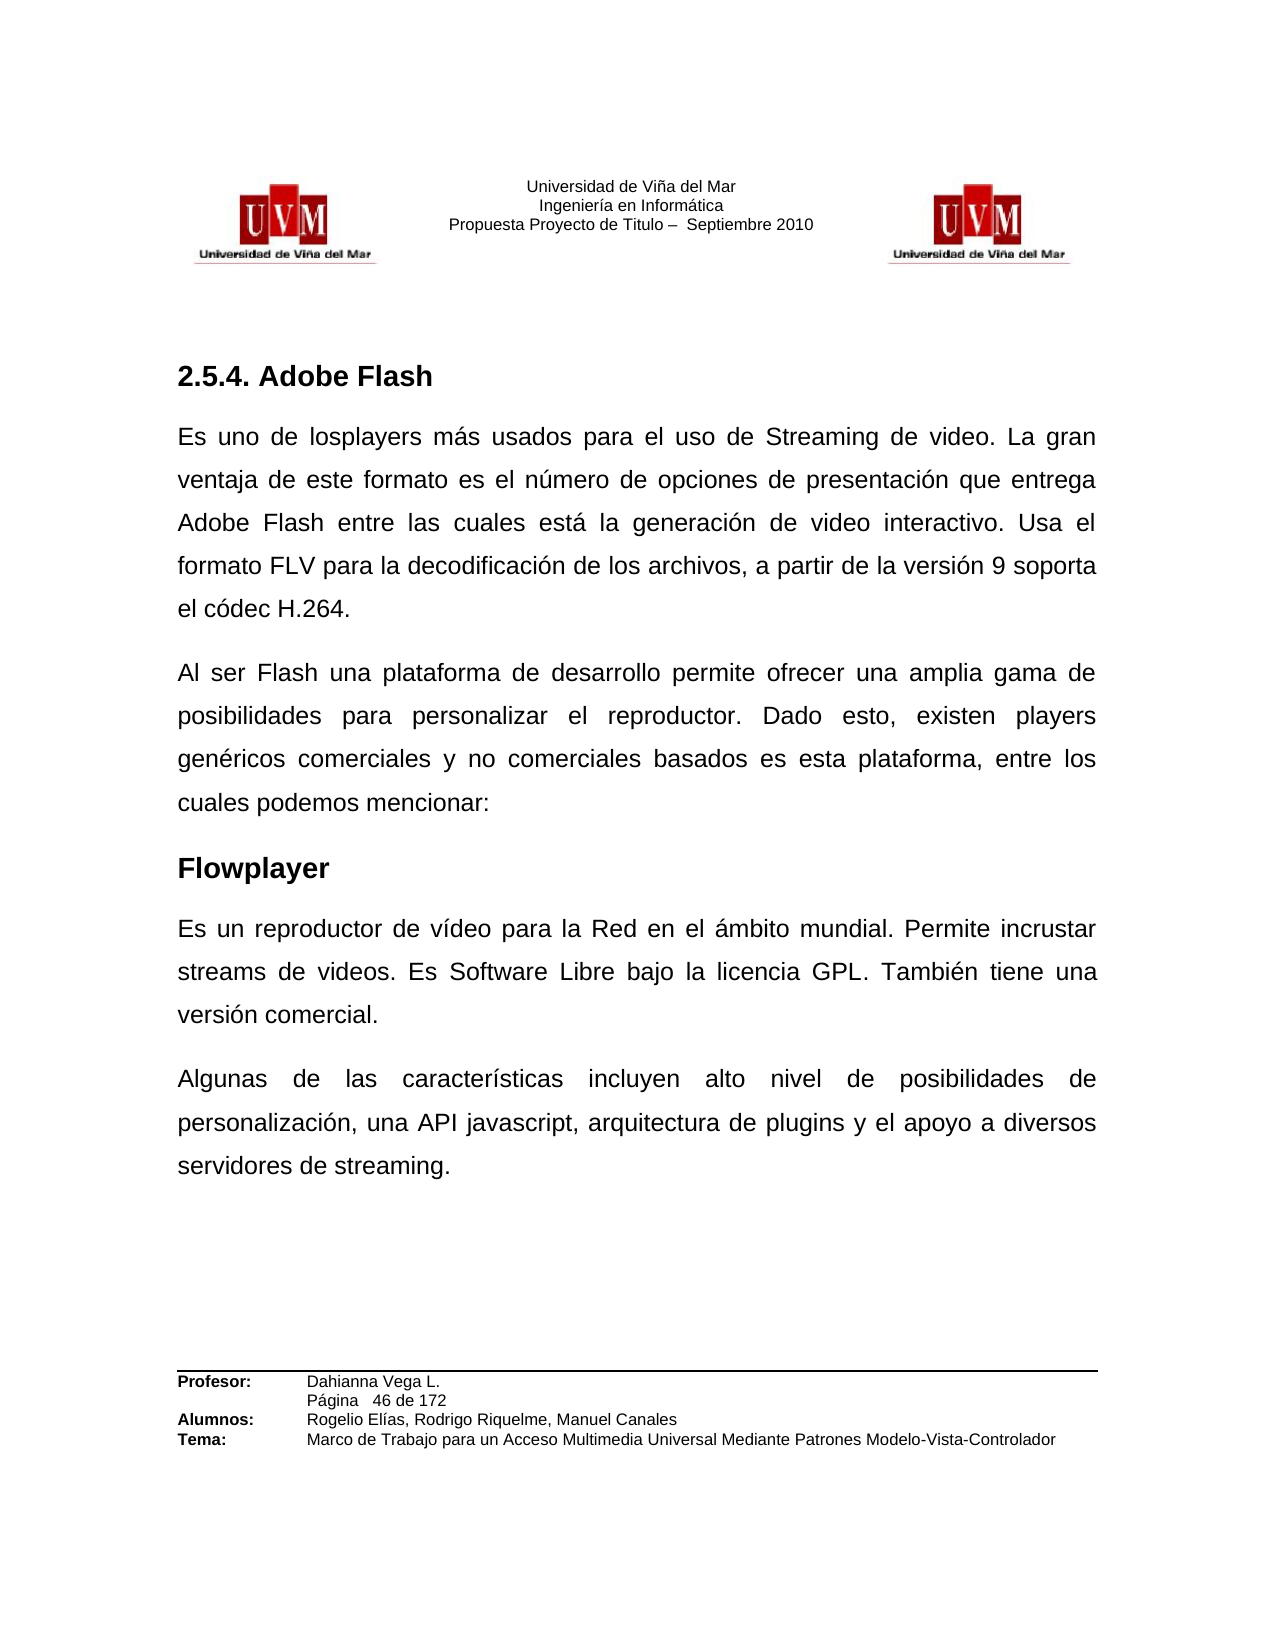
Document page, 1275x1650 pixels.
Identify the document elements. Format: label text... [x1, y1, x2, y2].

text Al ser Flash una plataforma de desarrollo permite ofrecer una amplia gama de posibilidades para personalizar el reproductor. Dado esto, existen players genéricos comerciales y no comerciales basados es esta plataforma, entre los cuales podemos mencionar: [177, 658, 1098, 816]
subtitle Flowplayer [177, 851, 1098, 885]
picture [871, 176, 1084, 267]
text Es un reproductor de vídeo para la Red en el ámbito mundial. Permite incrustar streams de videos. Es Software Libre bajo la licencia GPL. También tiene una versión comercial. [177, 914, 1098, 1029]
picture [177, 176, 390, 267]
text Es uno de losplayers más usados para el uso de Streaming de video. La gran ventaja de este formato es el número de opciones de presentación que entrega Adobe Flash entre las cuales está la generación de video interactivo. Usa el formato FLV para la decodificación de los archivos, a partir de la versión 9 soporta el códec H.264. [177, 422, 1098, 623]
text Algunas de las características incluyen alto nivel de posibilidades de personalización, una API javascript, arquitectura de plugins y el apoyo a diversos servidores de streaming. [177, 1064, 1098, 1179]
subtitle 2.5.4. Adobe Flash [177, 359, 1098, 392]
